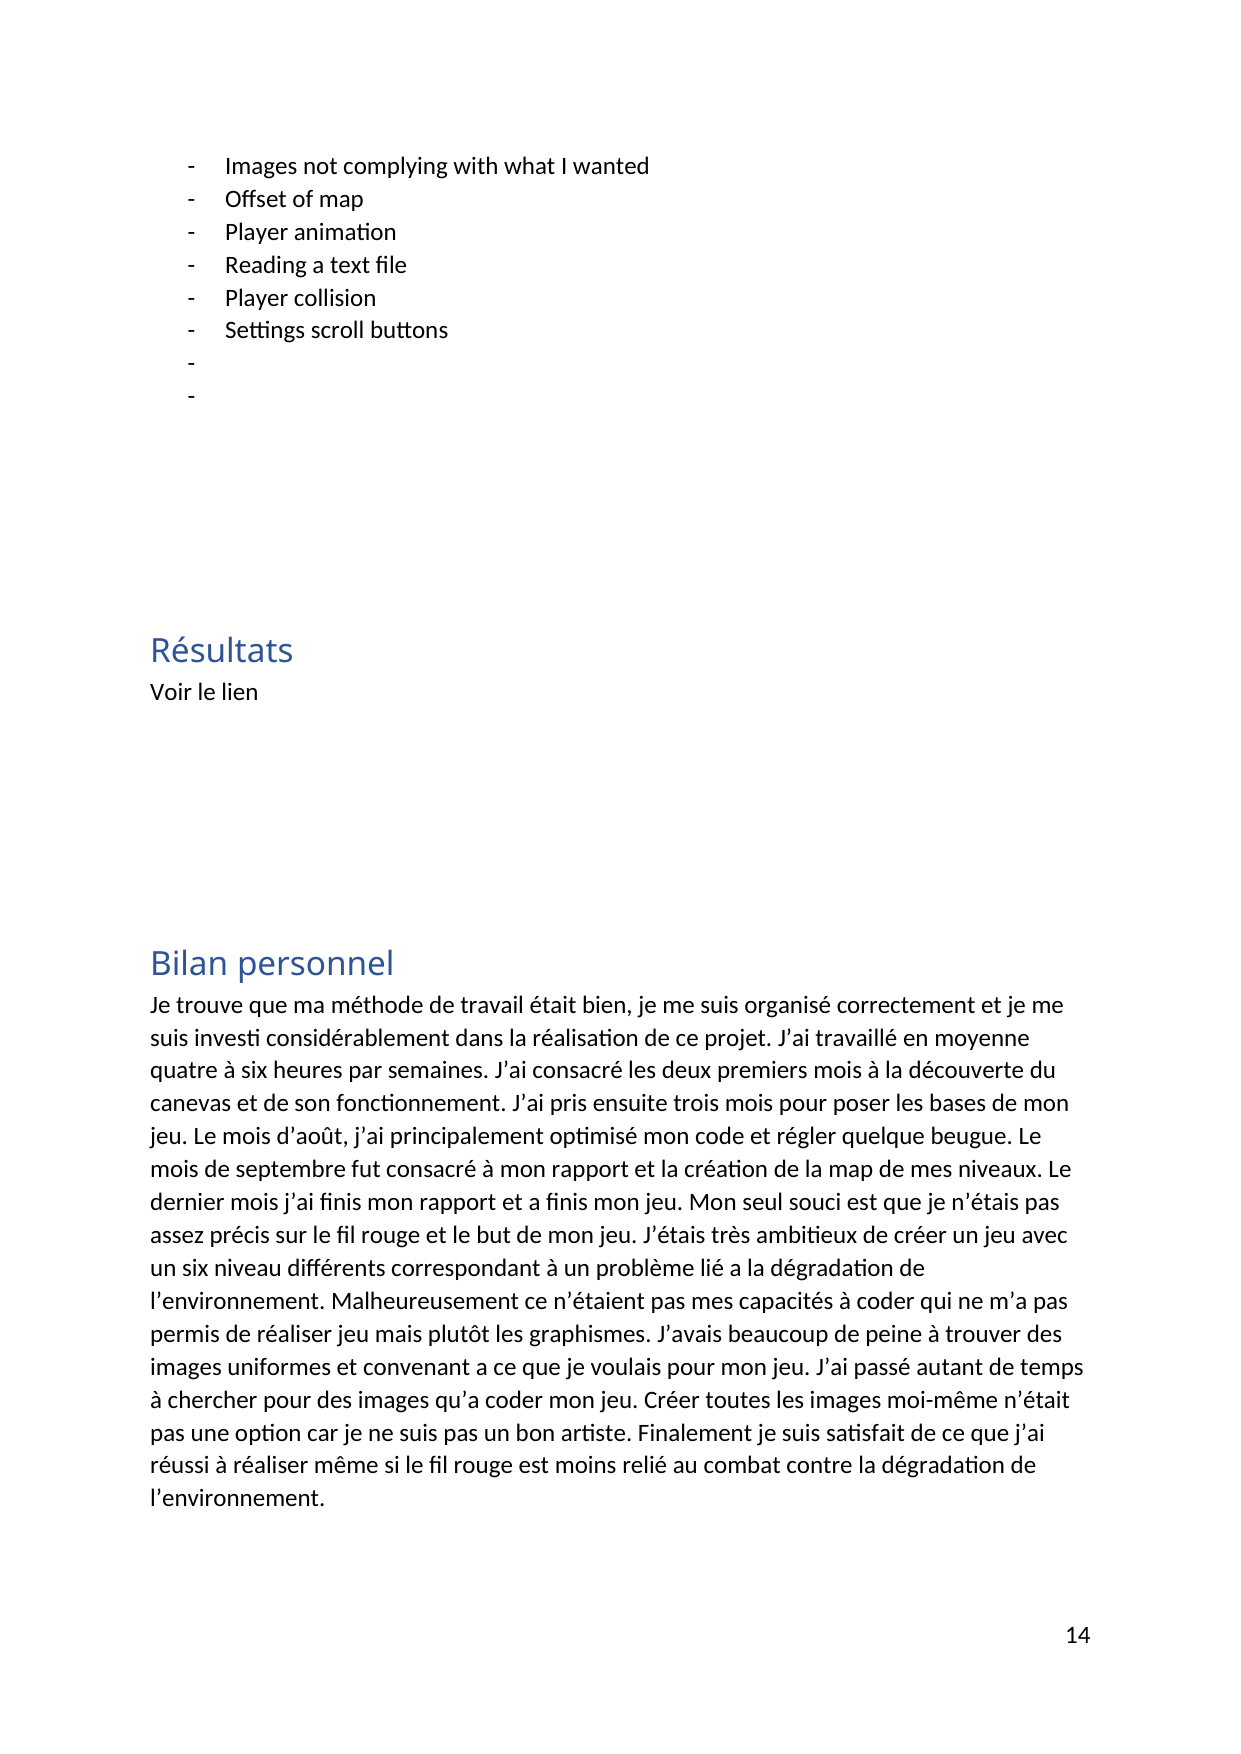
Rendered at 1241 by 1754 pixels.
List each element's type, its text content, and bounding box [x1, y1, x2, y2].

list Player animation [187, 216, 1090, 246]
list Offset of map [187, 183, 1090, 213]
list Reading a text file [187, 249, 1090, 279]
text Voir le lien [150, 676, 1090, 706]
subtitle Bilan personnel [150, 940, 1090, 985]
list Settings scroll buttons [187, 314, 1090, 345]
list Player collision [187, 282, 1090, 312]
subtitle Résultats [150, 627, 1090, 672]
list Images not complying with what I wanted [187, 150, 1090, 181]
text Je trouve que ma méthode de travail était bien, je me suis organisé correctement et je me suis investi considérablement dans la réalisation de ce projet. J’ai travaillé en moyenne quatre à six heures par semaines. J’ai consacré les deux premiers mois à la découverte du canevas et de son fonctionnement. J’ai pris ensuite trois mois pour poser les bases de mon jeu. Le mois d’août, j’ai principalement optimisé mon code et régler quelque beugue. Le mois de septembre fut consacré à mon rapport et la création de la map de mes niveaux. Le dernier mois j’ai finis mon rapport et a finis mon jeu. Mon seul souci est que je n’étais pas assez précis sur le fil rouge et le but de mon jeu. J’étais très ambitieux de créer un jeu avec un six niveau différents correspondant à un problème lié a la dégradation de l’environnement. Malheureusement ce n’étaient pas mes capacités à coder qui ne m’a pas permis de réaliser jeu mais plutôt les graphismes. J’avais beaucoup de peine à trouver des images uniformes et convenant a ce que je voulais pour mon jeu. J’ai passé autant de temps à chercher pour des images qu’a coder mon jeu. Créer toutes les images moi-même n’était pas une option car je ne suis pas un bon artiste. Finalement je suis satisfait de ce que j’ai réussi à réaliser même si le fil rouge est moins relié au combat contre la dégradation de l’environnement. [150, 989, 1090, 1513]
